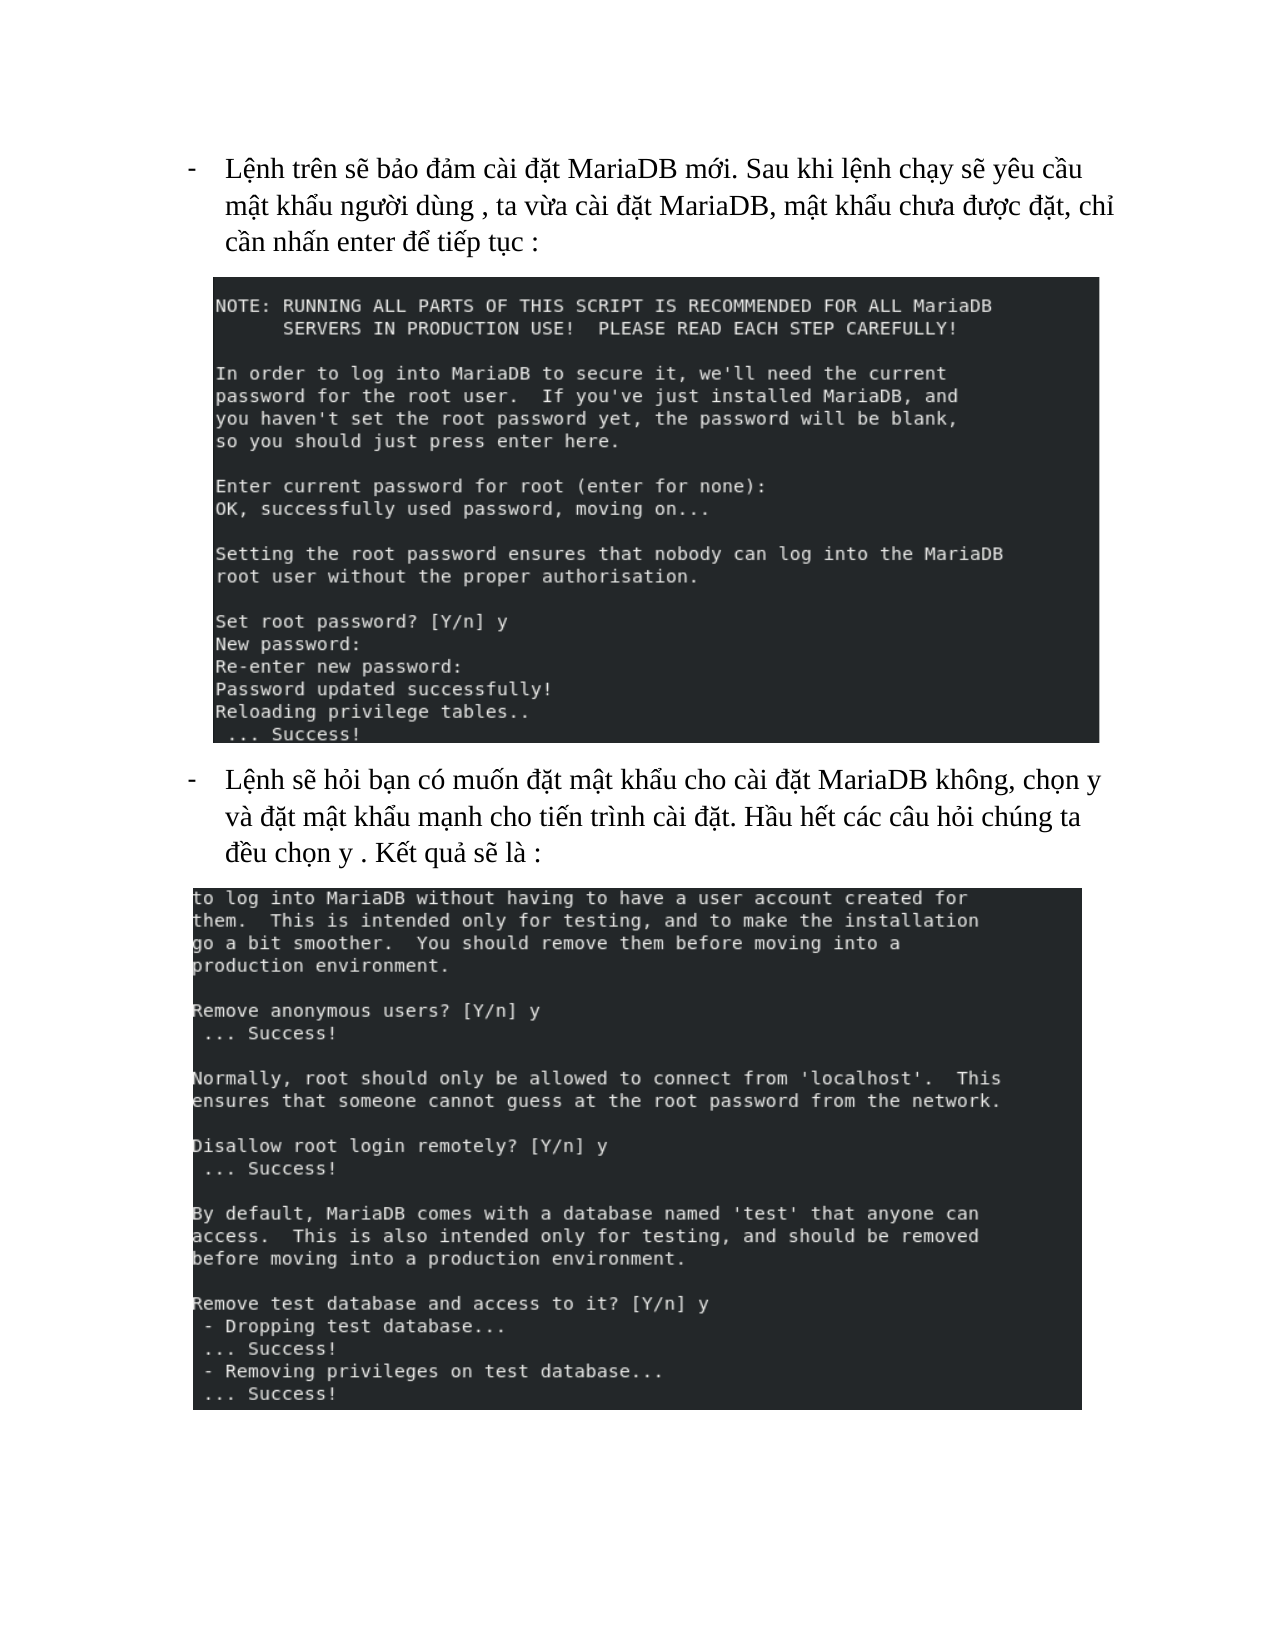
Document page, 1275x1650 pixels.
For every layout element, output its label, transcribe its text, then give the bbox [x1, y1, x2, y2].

list Lệnh trên sẽ bảo đảm cài đặt MariaDB mới. Sau khi lệnh chạy sẽ yêu cầu mật khẩu người dùng , ta vừa cài đặt MariaDB, mật khẩu chưa được đặt, chỉ cần nhấn enter để tiếp tục : [187, 150, 1125, 258]
picture [193, 888, 1082, 1410]
list Lệnh sẽ hỏi bạn có muốn đặt mật khẩu cho cài đặt MariaDB không, chọn y và đặt mật khẩu mạnh cho tiến trình cài đặt. Hầu hết các câu hỏi chúng ta đều chọn y . Kết quả sẽ là : [187, 761, 1125, 869]
picture [213, 277, 1100, 743]
